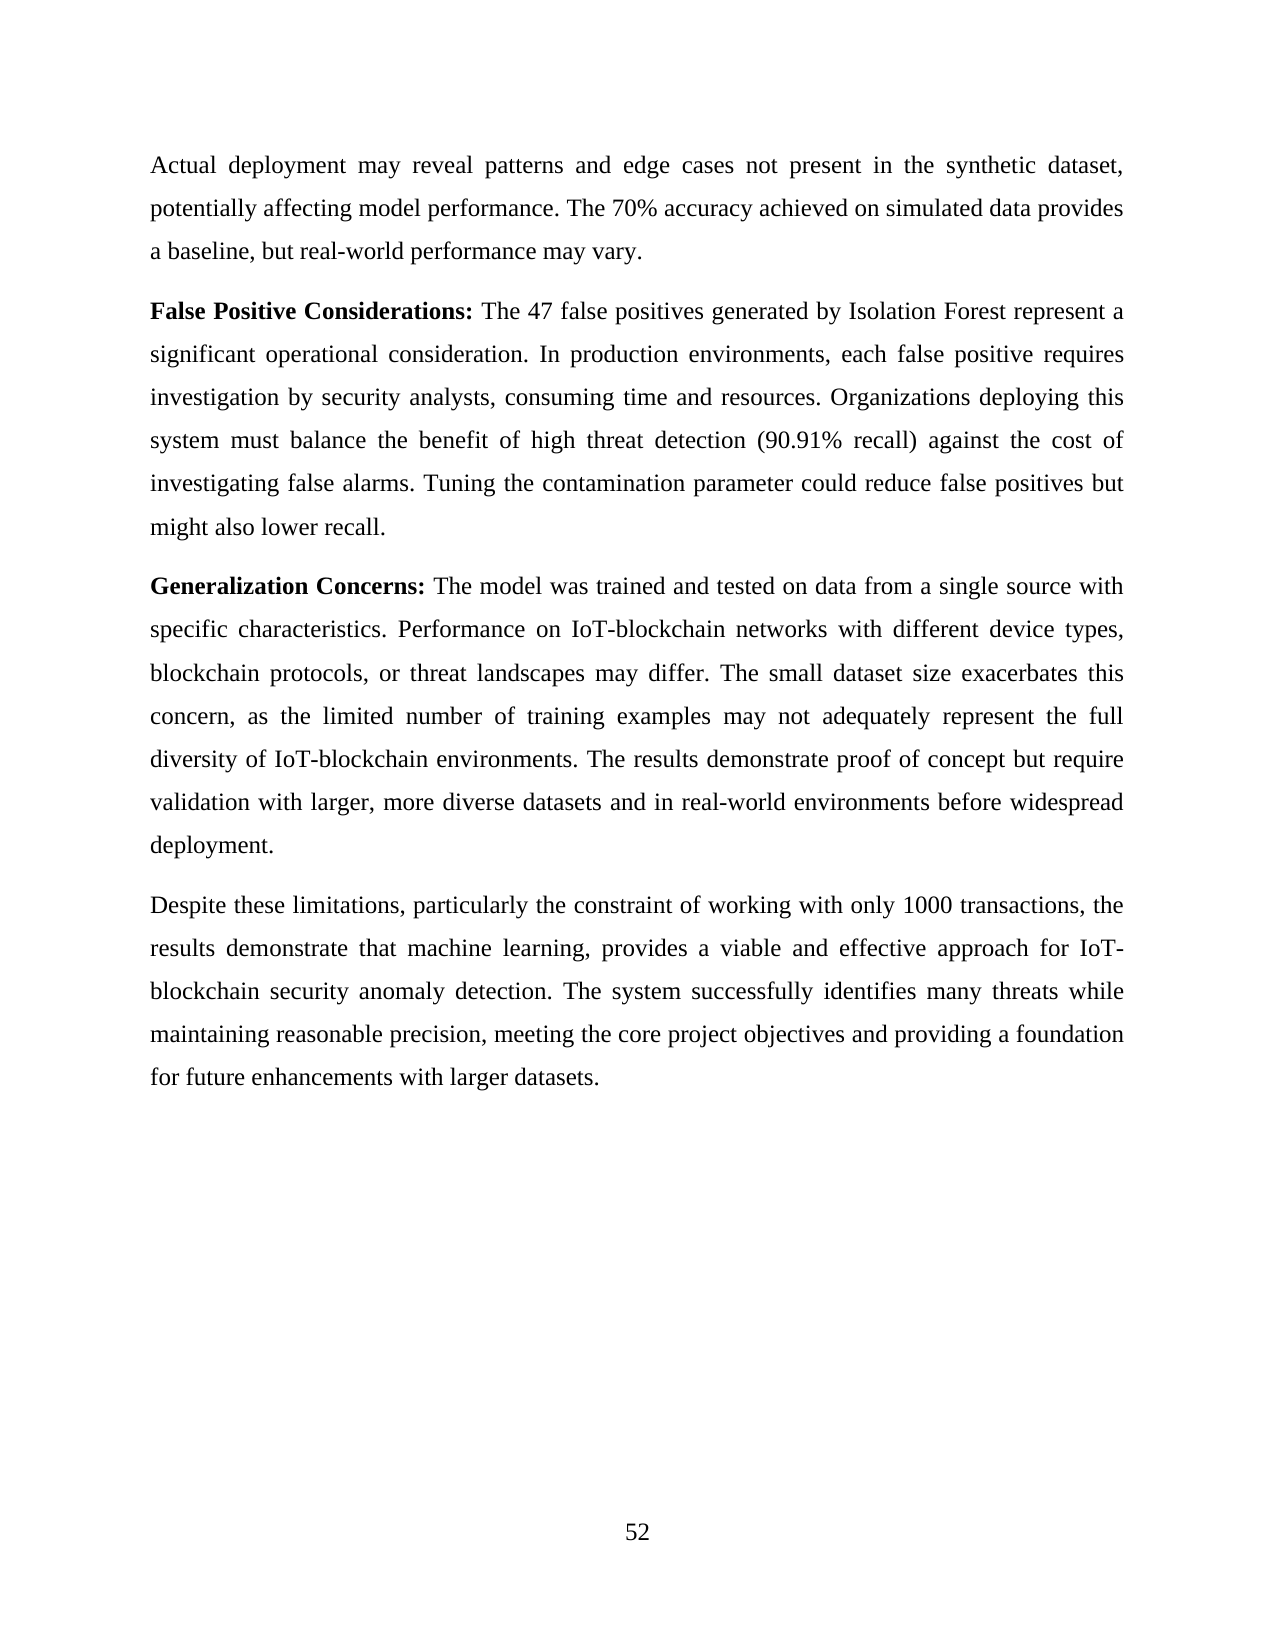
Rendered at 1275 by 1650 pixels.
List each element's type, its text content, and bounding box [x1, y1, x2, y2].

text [150, 150, 1125, 265]
text False Positive Considerations: The 47 false positives generated by Isolation Forest represent a significant operational consideration. In production environments, each false positive requires investigation by security analysts, consuming time and resources. Organizations deploying this system must balance the benefit of high threat detection (90.91% recall) against the cost of investigating false alarms. Tuning the contamination parameter could reduce false positives but might also lower recall. [150, 296, 1125, 540]
text Generalization Concerns: The model was trained and tested on data from a single source with specific characteristics. Performance on IoT-blockchain networks with different device types, blockchain protocols, or threat landscapes may differ. The small dataset size exacerbates this concern, as the limited number of training examples may not adequately represent the full diversity of IoT-blockchain environments. The results demonstrate proof of concept but require validation with larger, more diverse datasets and in real-world environments before widespread deployment. [150, 571, 1125, 859]
text Despite these limitations, particularly the constraint of working with only 1000 transactions, the results demonstrate that machine learning, provides a viable and effective approach for IoT-blockchain security anomaly detection. The system successfully identifies many threats while maintaining reasonable precision, meeting the core project objectives and providing a foundation for future enhancements with larger datasets. [150, 890, 1125, 1091]
